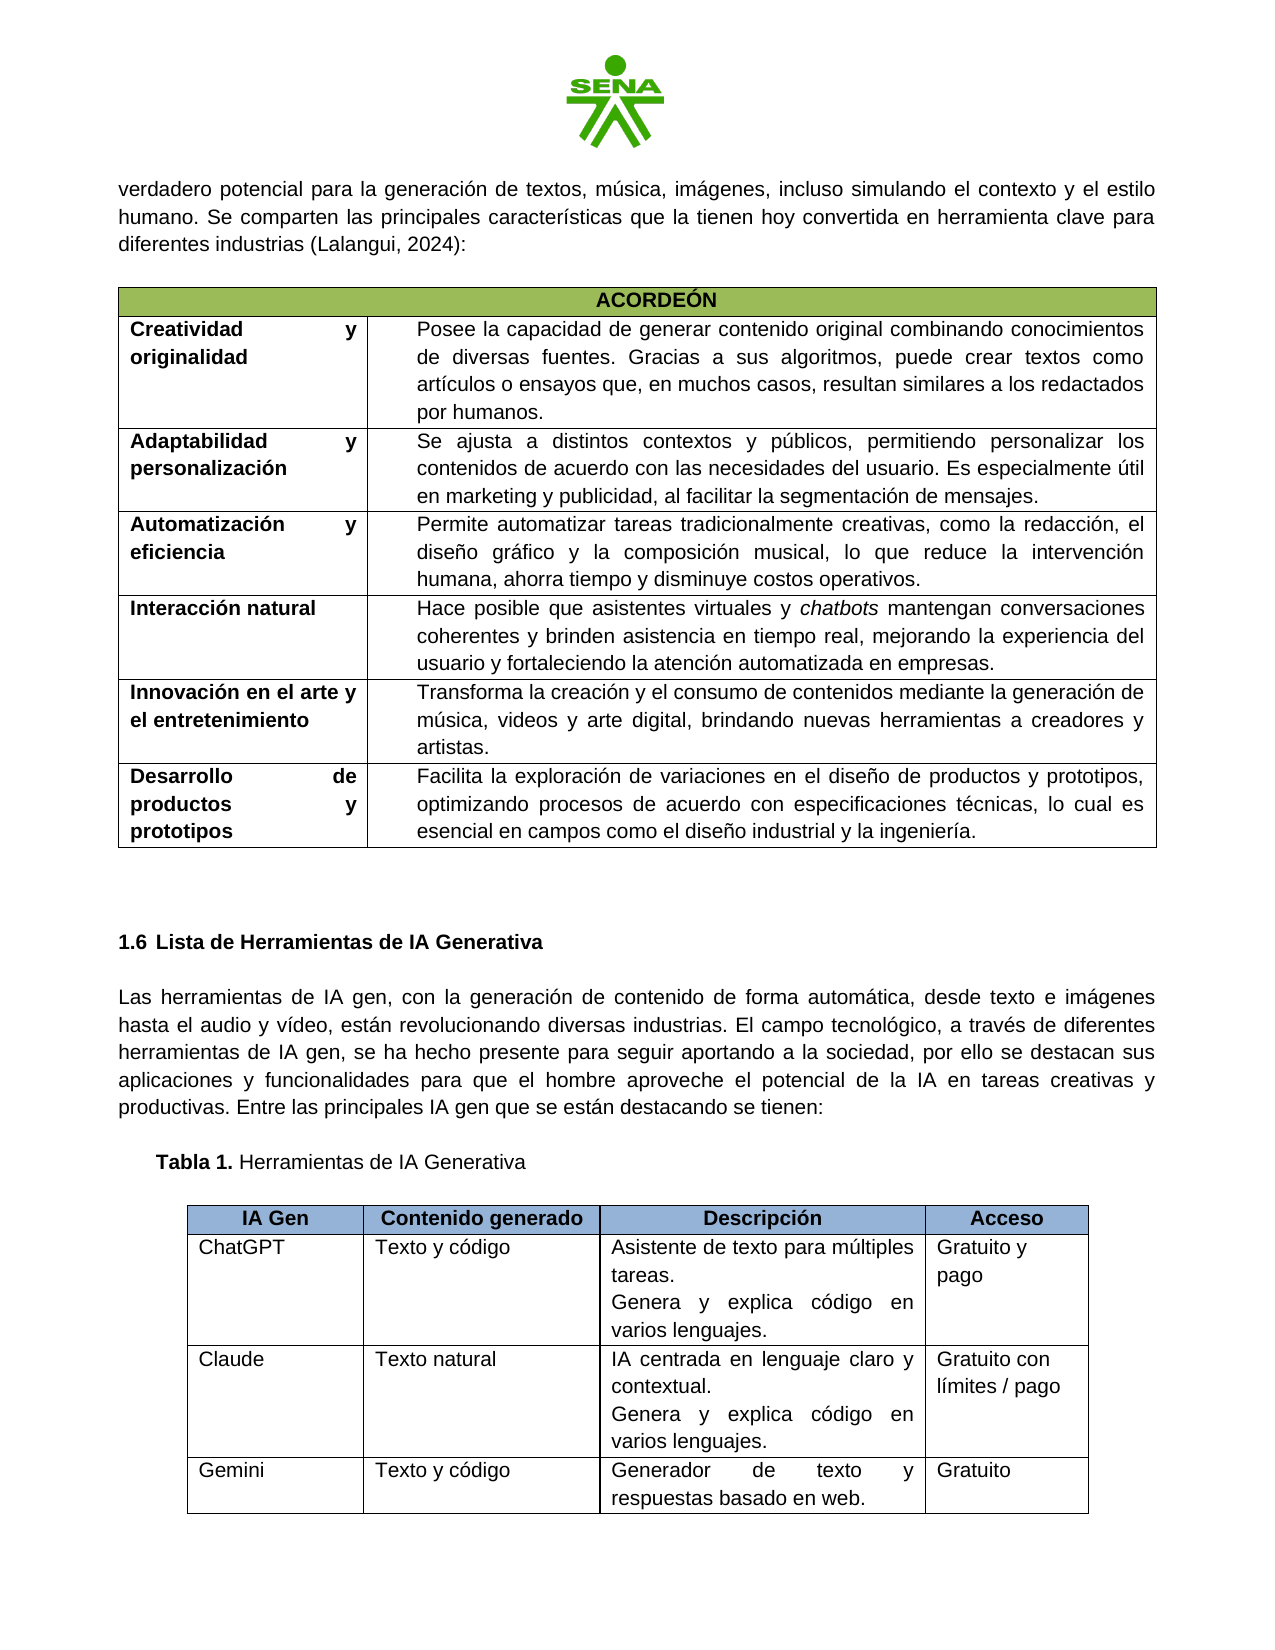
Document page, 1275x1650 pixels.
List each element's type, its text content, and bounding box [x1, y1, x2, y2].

table_cell Creatividad y originalidad [119, 317, 367, 427]
table_cell Gratuito [926, 1458, 1088, 1513]
table_cell Automatización y eficiencia [119, 512, 367, 595]
table_cell Gratuito con límites / pago [926, 1346, 1088, 1457]
table_header Contenido generado [364, 1206, 599, 1234]
text Las herramientas de IA gen, con la generación de contenido de forma automática, desde texto e imágenes hasta el audio y vídeo, están revolucionando diversas industrias. El campo tecnológico, a través de diferentes herramientas de IA gen, se ha hecho presente para seguir aportando a la sociedad, por ello se destacan sus aplicaciones y funcionalidades para que el hombre aproveche el potencial de la IA en tareas creativas y productivas. Entre las principales IA gen que se están destacando se tienen: [118, 985, 1157, 1119]
table_cell Innovación en el arte y el entretenimiento [119, 680, 367, 763]
picture [566, 55, 664, 148]
table_header Descripción [601, 1206, 925, 1234]
table_cell ChatGPT [188, 1235, 363, 1345]
table_cell Interacción natural [119, 596, 367, 679]
table_cell Permite automatizar tareas tradicionalmente creativas, como la redacción, el diseño gráfico y la composición musical, lo que reduce la intervención humana, ahorra tiempo y disminuye costos operativos. [368, 512, 1156, 595]
table_cell Hace posible que asistentes virtuales y chatbots mantengan conversaciones coherentes y brinden asistencia en tiempo real, mejorando la experiencia del usuario y fortaleciendo la atención automatizada en empresas. [368, 596, 1156, 679]
table_cell Desarrollo de productos y prototipos [119, 764, 367, 847]
table_cell Claude [188, 1346, 363, 1457]
table_cell Asistente de texto para múltiples tareas. Genera y explica código en varios lenguajes. [601, 1235, 925, 1345]
list Lista de Herramientas de IA Generativa [118, 930, 1157, 954]
table_cell Se ajusta a distintos contextos y públicos, permitiendo personalizar los contenidos de acuerdo con las necesidades del usuario. Es especialmente útil en marketing y publicidad, al facilitar la segmentación de mensajes. [368, 429, 1156, 511]
table_cell Gratuito y pago [926, 1235, 1088, 1345]
table_header Acceso [926, 1206, 1088, 1234]
table_cell Texto y código [364, 1235, 599, 1345]
table_header ACORDEÓN [119, 288, 1156, 316]
table_cell IA centrada en lenguaje claro y contextual. Genera y explica código en varios lenguajes. [601, 1346, 925, 1457]
table_cell Generador de texto y respuestas basado en web. Genera y explica código en varios lenguajes. [601, 1458, 925, 1513]
table_cell Adaptabilidad y personalización [119, 429, 367, 511]
table_header IA Gen [188, 1206, 363, 1234]
table_cell Gemini [188, 1458, 363, 1513]
text Tabla 1. Herramientas de IA Generativa [156, 1150, 1157, 1174]
table_cell Facilita la exploración de variaciones en el diseño de productos y prototipos, optimizando procesos de acuerdo con especificaciones técnicas, lo cual es esencial en campos como el diseño industrial y la ingeniería. [368, 764, 1156, 847]
table_cell Texto y código [364, 1458, 599, 1513]
table_cell Posee la capacidad de generar contenido original combinando conocimientos de diversas fuentes. Gracias a sus algoritmos, puede crear textos como artículos o ensayos que, en muchos casos, resultan similares a los redactados por humanos. [368, 317, 1156, 427]
table_cell Texto natural [364, 1346, 599, 1457]
table_cell Transforma la creación y el consumo de contenidos mediante la generación de música, videos y arte digital, brindando nuevas herramientas a creadores y artistas. [368, 680, 1156, 763]
